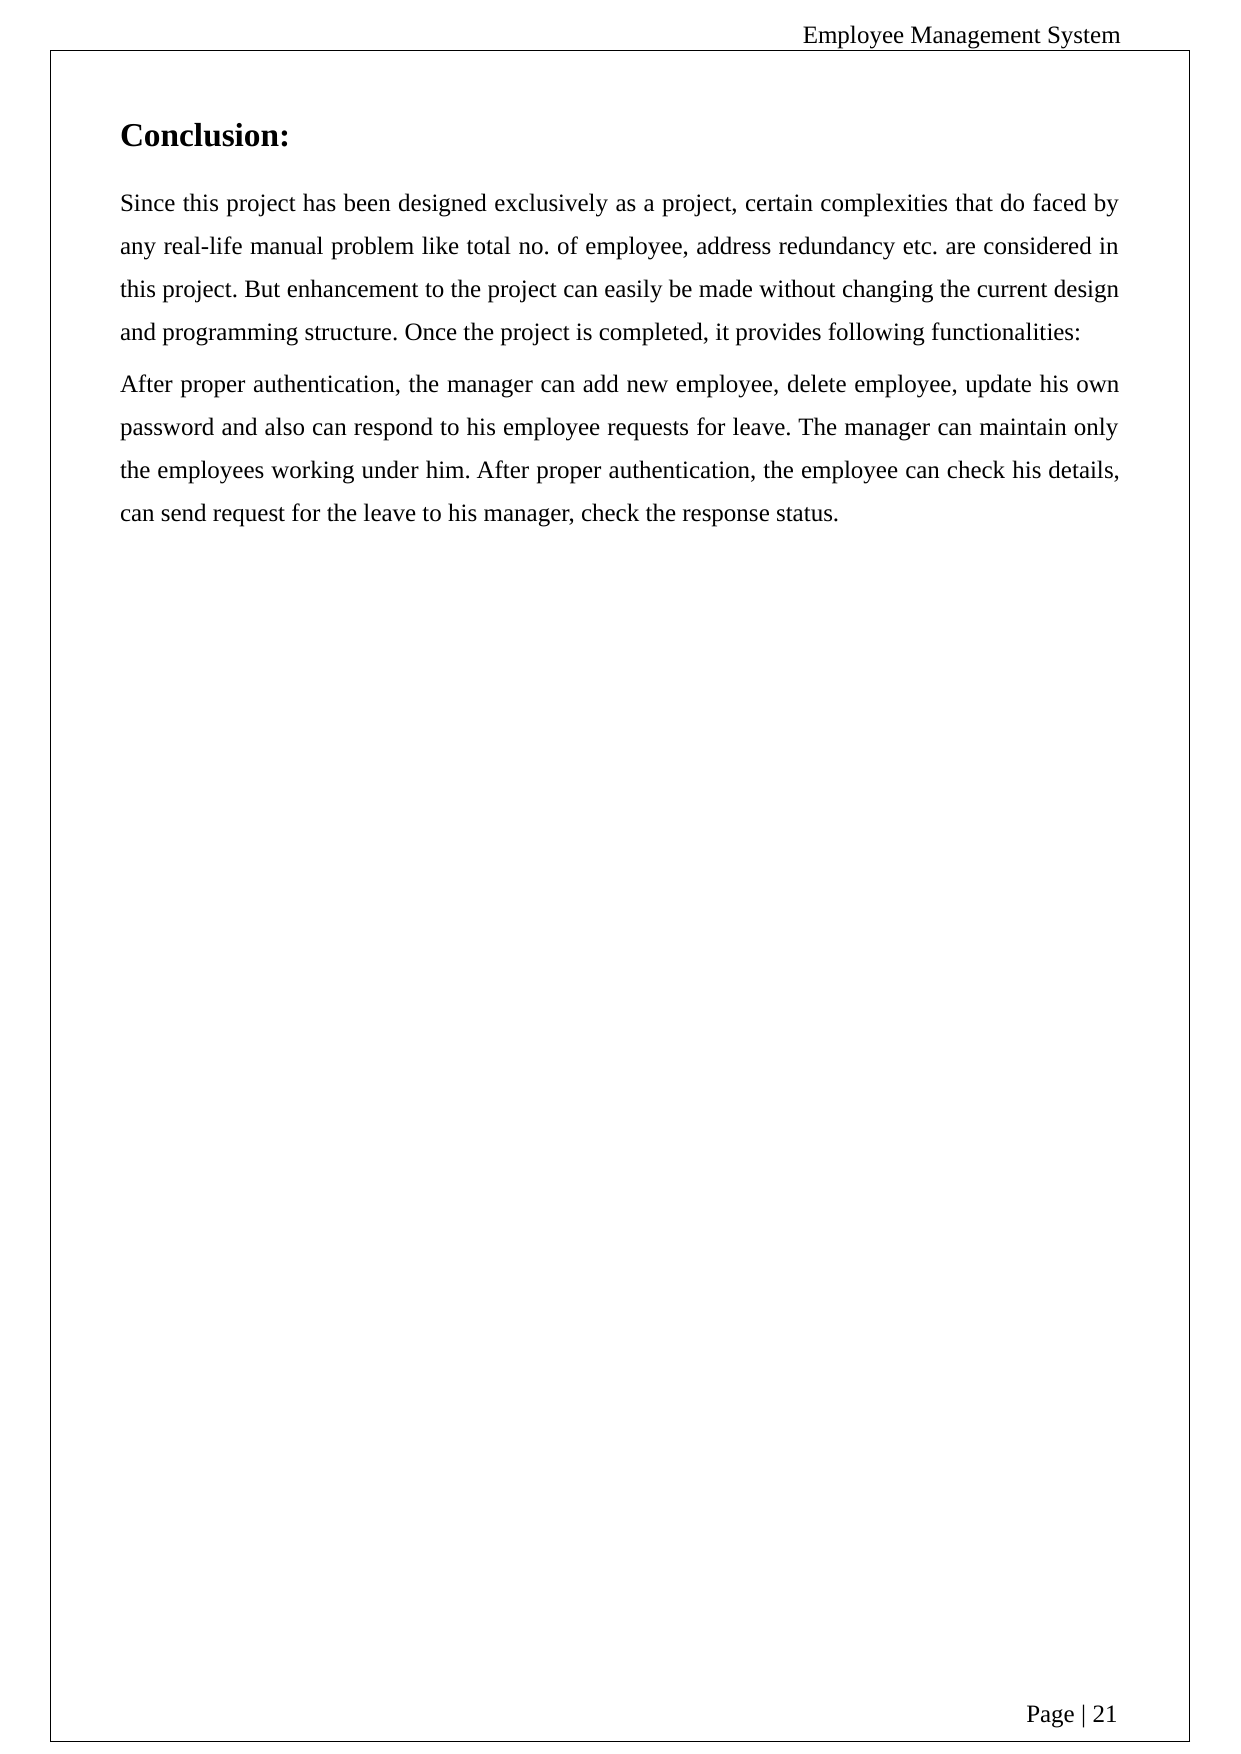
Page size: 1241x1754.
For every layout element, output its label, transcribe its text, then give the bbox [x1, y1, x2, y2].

text After proper authentication, the manager can add new employee, delete employee, update his own password and also can respond to his employee requests for leave. The manager can maintain only the employees working under him. After proper authentication, the employee can check his details, can send request for the leave to his manager, check the response status. [120, 369, 1120, 527]
text Conclusion: [120, 115, 1120, 153]
text Since this project has been designed exclusively as a project, certain complexities that do faced by any real-life manual problem like total no. of employee, address redundancy etc. are considered in this project. But enhancement to the project can easily be made without changing the current design and programming structure. Once the project is completed, it provides following functionalities: [120, 188, 1120, 346]
